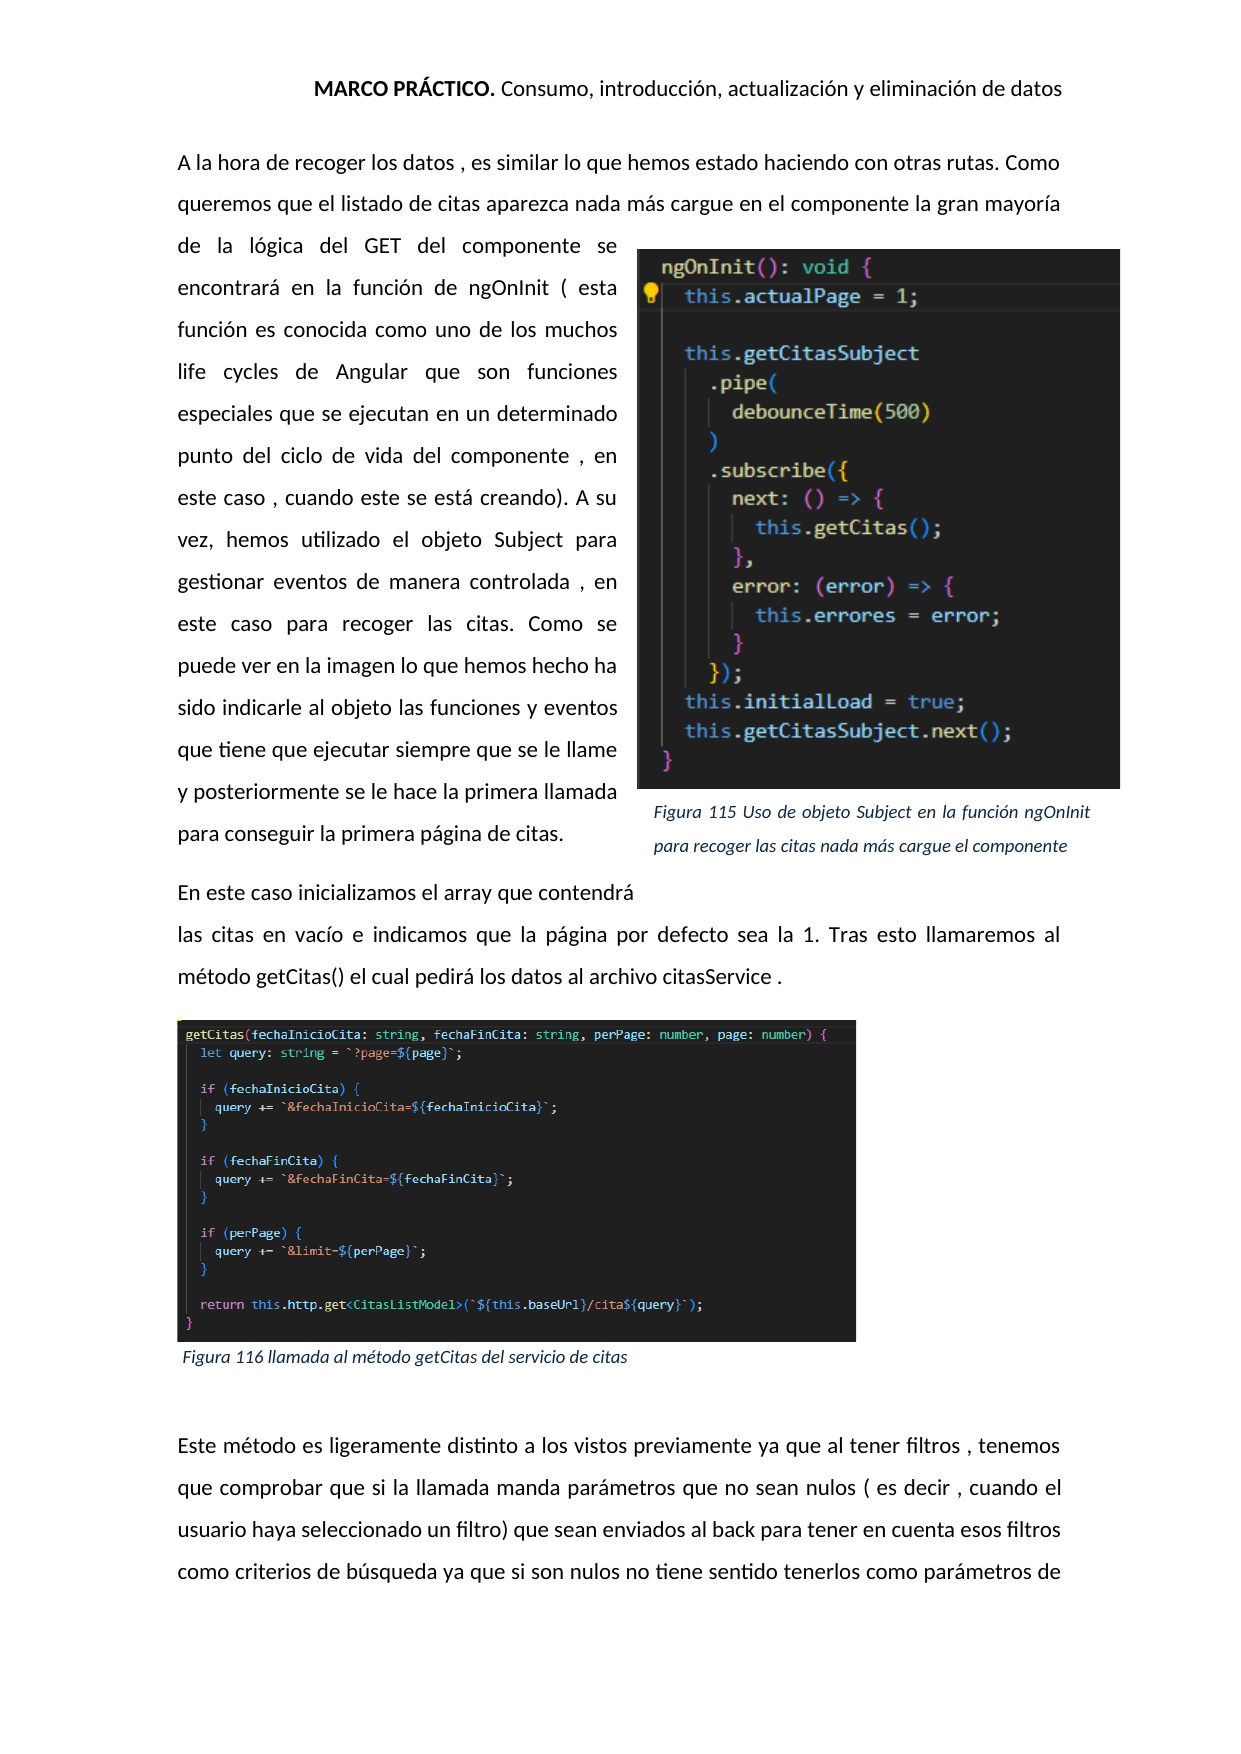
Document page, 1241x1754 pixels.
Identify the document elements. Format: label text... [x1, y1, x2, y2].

picture [177, 390, 857, 713]
text Este método es ligeramente distinto a los vistos previamente ya que al tener filtros , tenemos que comprobar que si la llamada manda parámetros que no sean nulos ( es decir , cuando el usuario haya seleccionado un filtro) que sean enviados al back para tener en cuenta esos filtros como criterios de búsqueda ya que si son nulos no tiene sentido tenerlos como parámetros de búsqueda. Por otro lado ,algo importante a destacar es que al tratarse de una ruta GET esta no puede enviar objetos como tal al back sino que tiene que hacerlo a través de variables de url. [177, 801, 1063, 1039]
text Tras todo esto, una vez recibido el objeto que contiene tanto los distintos parámetros necesarios para la paginación como el array de citas , estos serán asignados a sus correspondientes variables en el método privado de showResults(). [177, 1070, 1063, 1182]
picture [654, 1213, 1161, 1505]
text En este caso inicializamos el array que contendrá las citas en vacío e indicamos que la página por defecto sea la 1. Tras esto llamaremos al método getCitas() el cual pedirá los datos al archivo citasService . [177, 248, 1063, 360]
picture [94, 1192, 538, 1574]
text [177, 148, 1063, 218]
